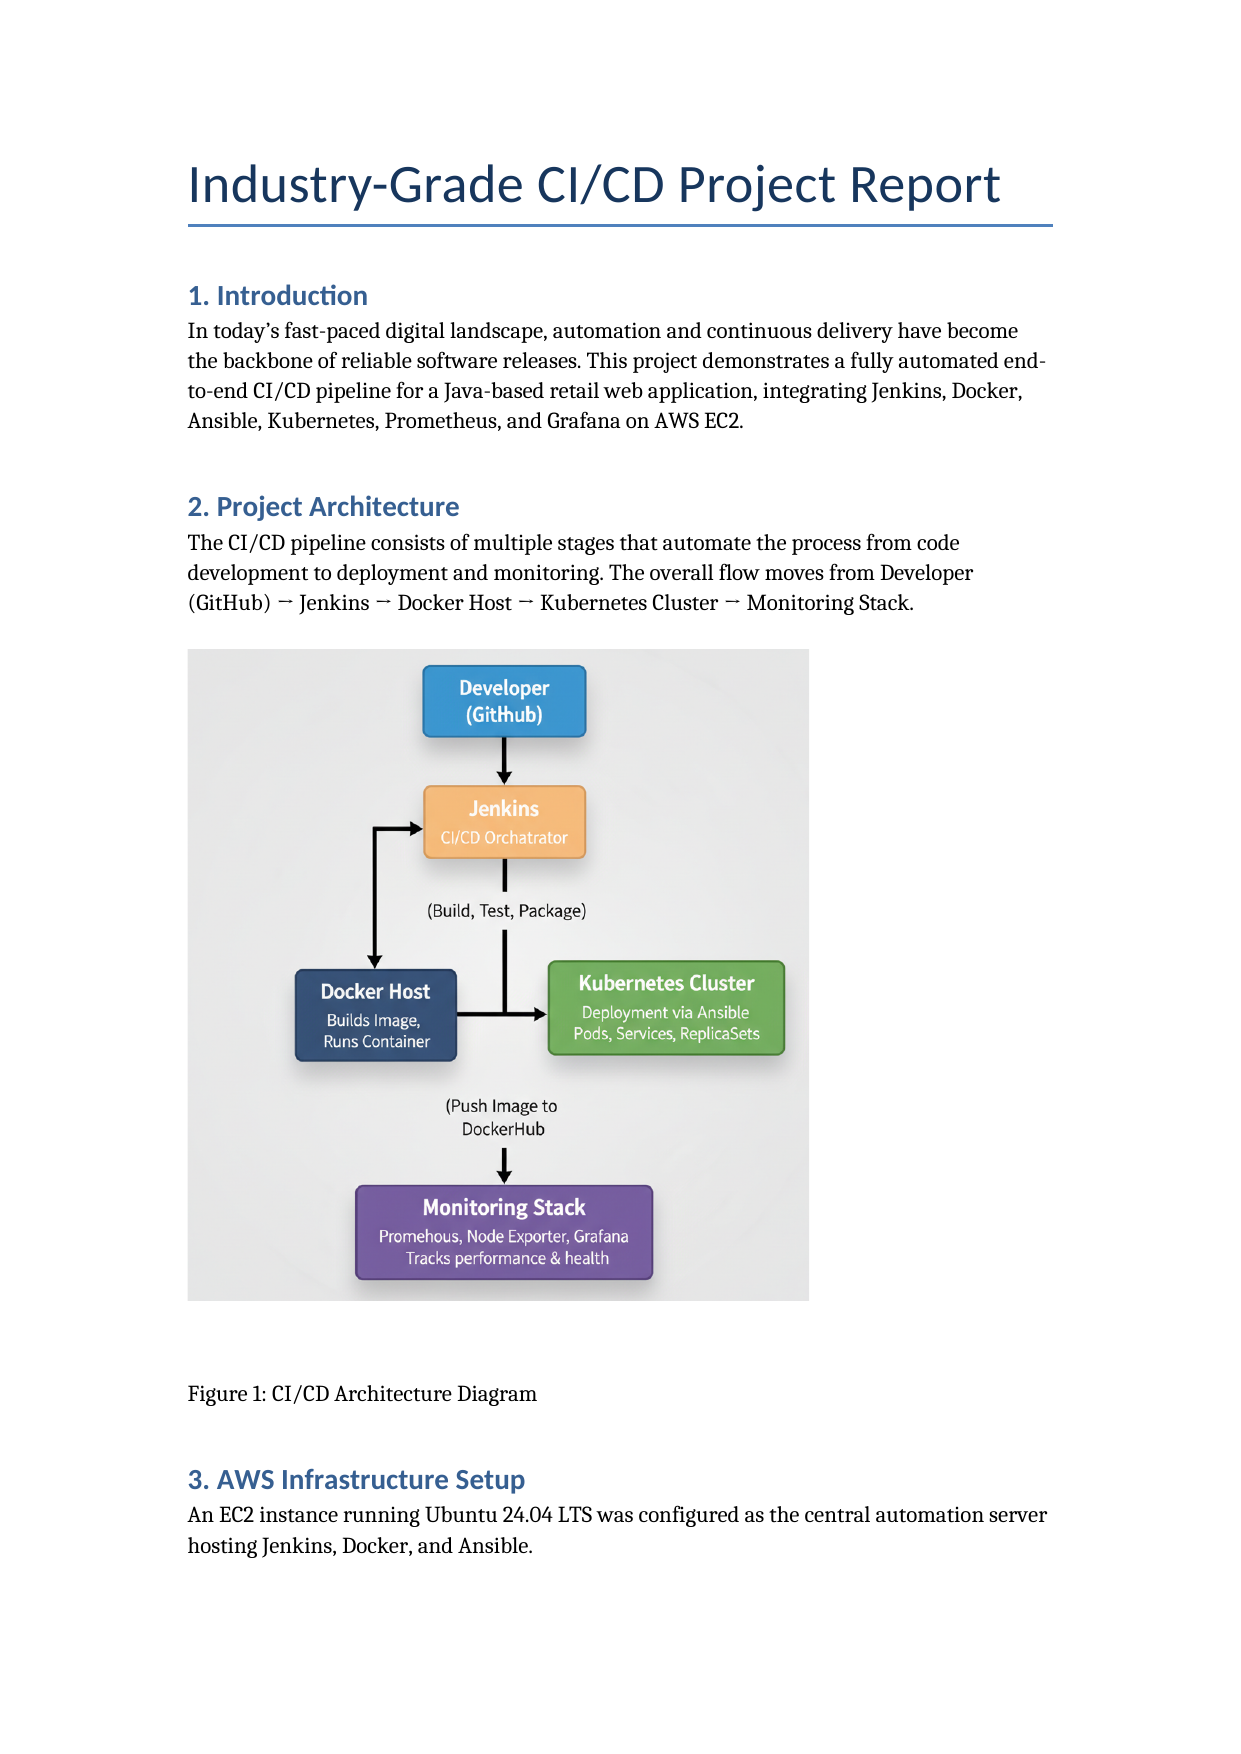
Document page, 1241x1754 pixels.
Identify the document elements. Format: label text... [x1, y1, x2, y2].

subtitle 1. Introduction [187, 277, 1053, 312]
text An EC2 instance running Ubuntu 24.04 LTS was configured as the central automation server hosting Jenkins, Docker, and Ansible. [187, 1502, 1053, 1559]
text In today’s fast-paced digital landscape, automation and continuous delivery have become the backbone of reliable software releases. This project demonstrates a fully automated end-to-end CI/CD pipeline for a Java-based retail web application, integrating Jenkins, Docker, Ansible, Kubernetes, Prometheus, and Grafana on AWS EC2. [187, 317, 1053, 434]
subtitle 3. AWS Infrastructure Setup [187, 1461, 1053, 1497]
text The CI/CD pipeline consists of multiple stages that automate the process from code development to deployment and monitoring. The overall flow moves from Developer (GitHub) → Jenkins → Docker Host → Kubernetes Cluster → Monitoring Stack. [187, 529, 1053, 616]
text Figure 1: CI/CD Architecture Diagram [187, 1381, 1053, 1407]
title Industry-Grade CI/CD Project Report [187, 150, 1053, 227]
subtitle 2. Project Architecture [187, 488, 1053, 524]
picture [187, 649, 810, 1301]
